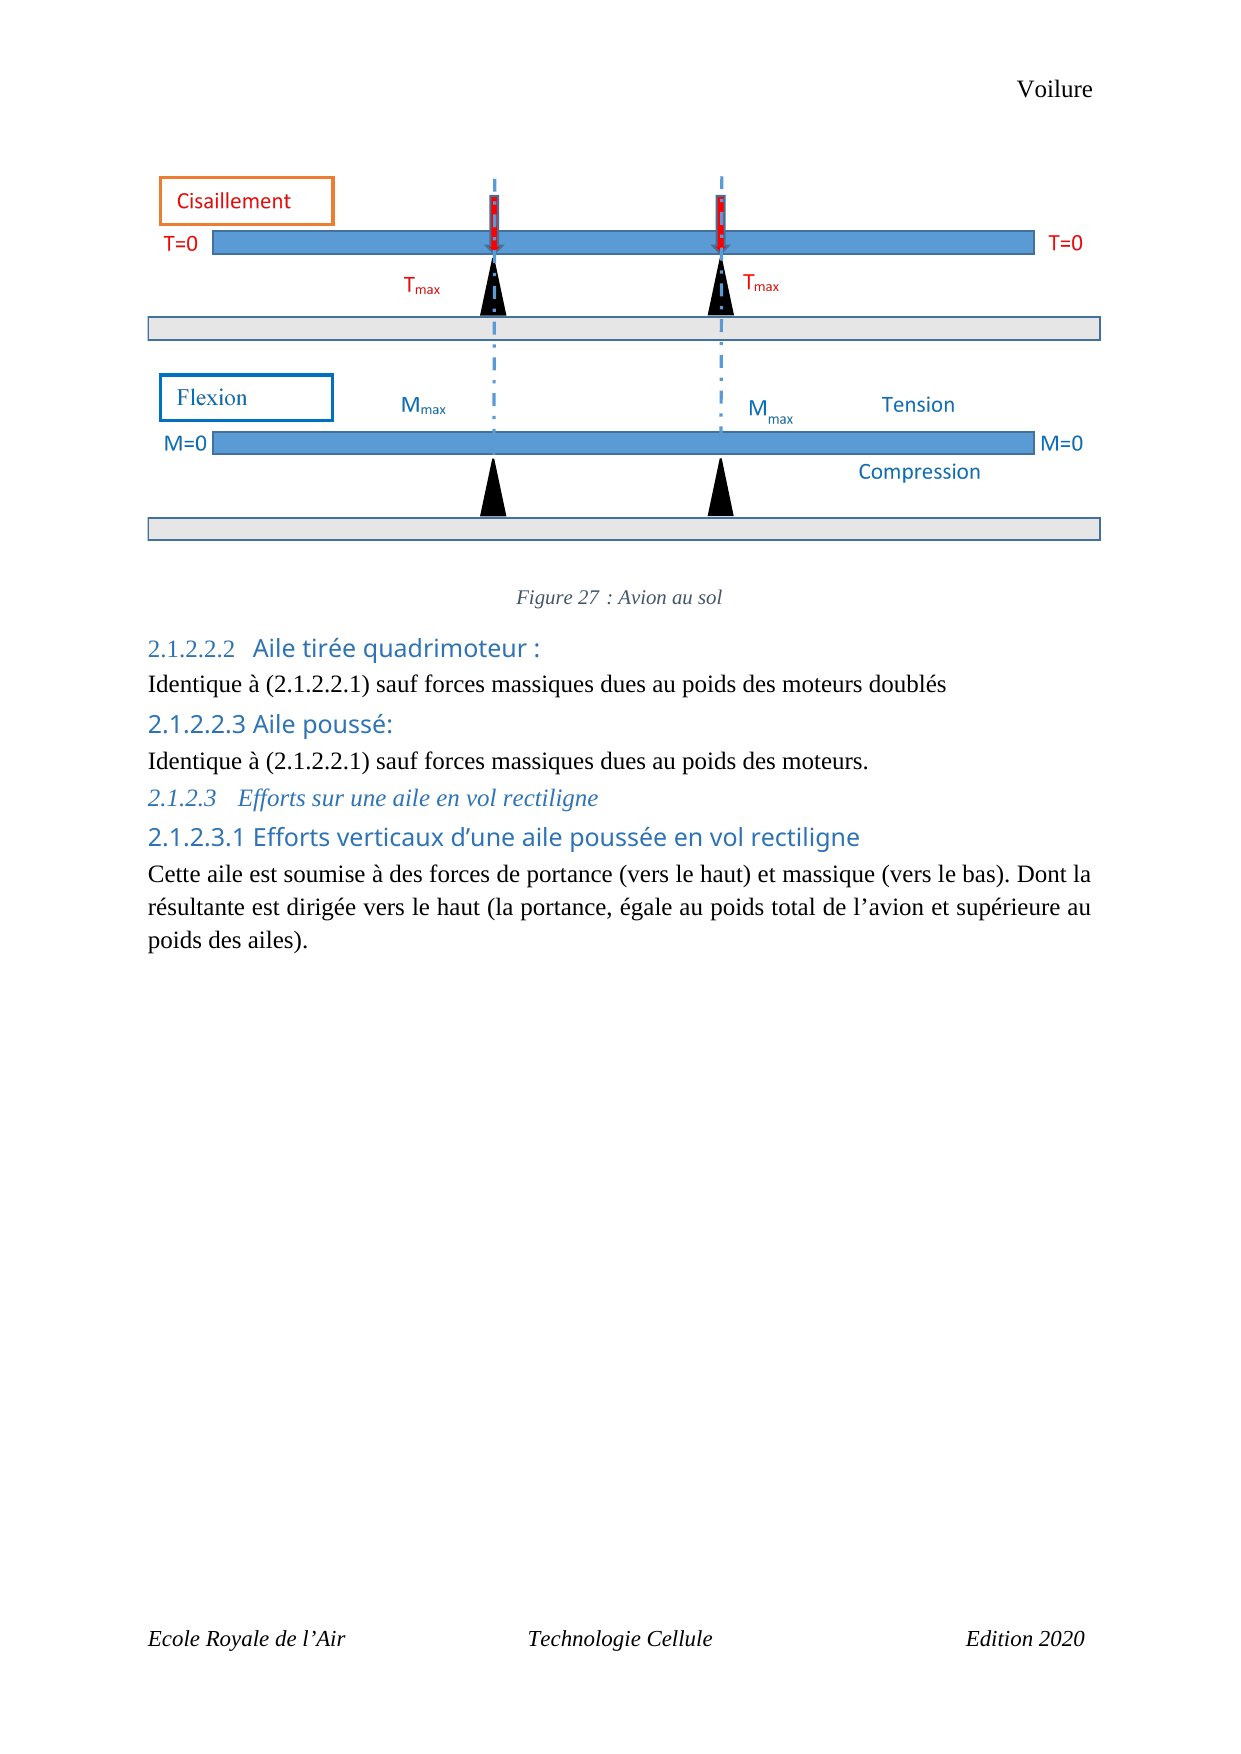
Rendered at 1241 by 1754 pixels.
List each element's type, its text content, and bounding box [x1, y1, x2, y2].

subtitle Aile poussé: [148, 707, 1093, 741]
text Cette aile est soumise à des forces de portance (vers le haut) et massique (vers le bas). Dont la résultante est dirigée vers le haut (la portance, égale au poids total de l’avion et supérieure au poids des ailes). [148, 859, 1093, 954]
subtitle Efforts verticaux d’une aile poussée en vol rectiligne [148, 820, 1093, 854]
subtitle Aile tirée quadrimoteur : [148, 630, 1093, 664]
text Identique à (2.1.2.2.1) sauf forces massiques dues au poids des moteurs. [148, 746, 1093, 774]
text Identique à (2.1.2.2.1) sauf forces massiques dues au poids des moteurs doublés [148, 669, 1093, 698]
subtitle Efforts sur une aile en vol rectiligne [148, 783, 1093, 812]
